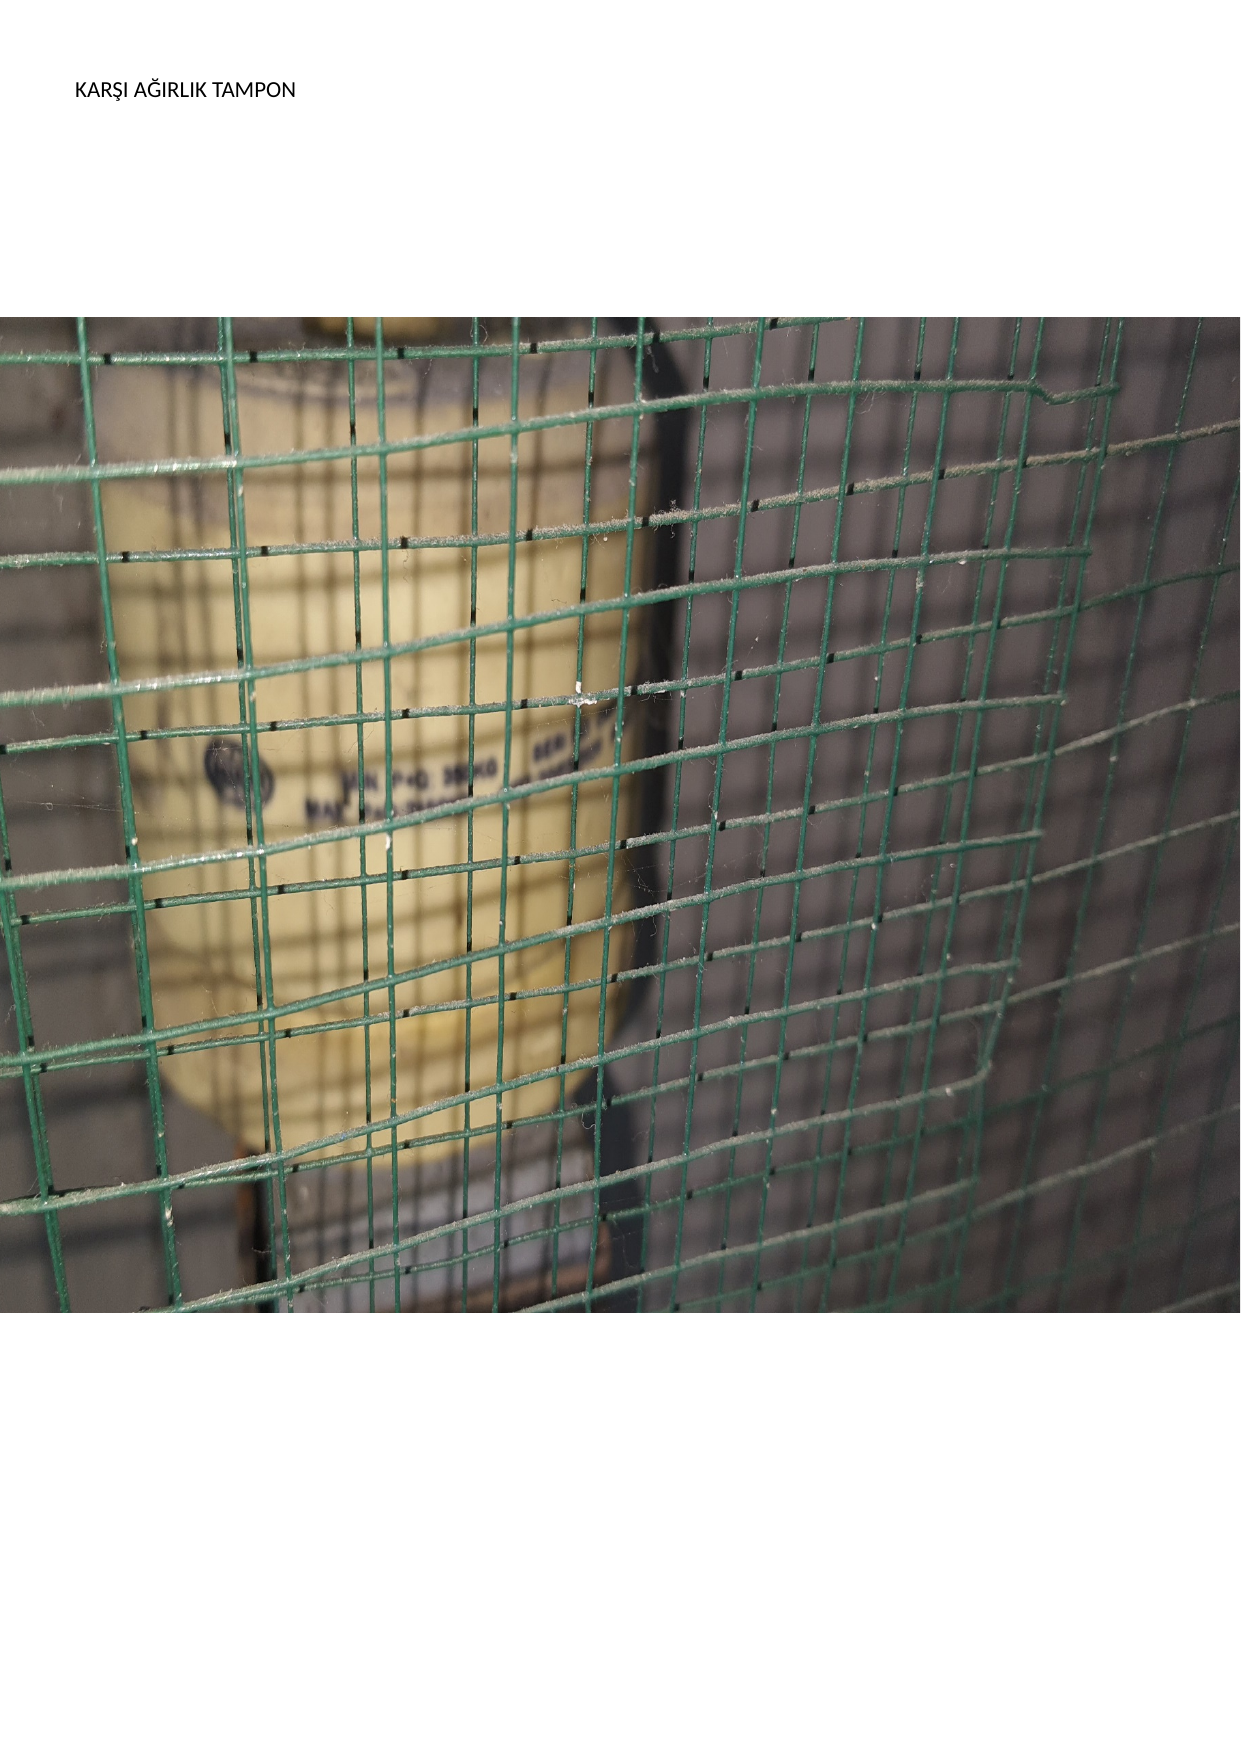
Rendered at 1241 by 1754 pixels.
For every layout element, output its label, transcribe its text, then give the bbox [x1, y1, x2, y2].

text KARŞI AĞIRLIK TAMPON [75, 75, 1165, 103]
picture [0, 317, 1241, 1313]
